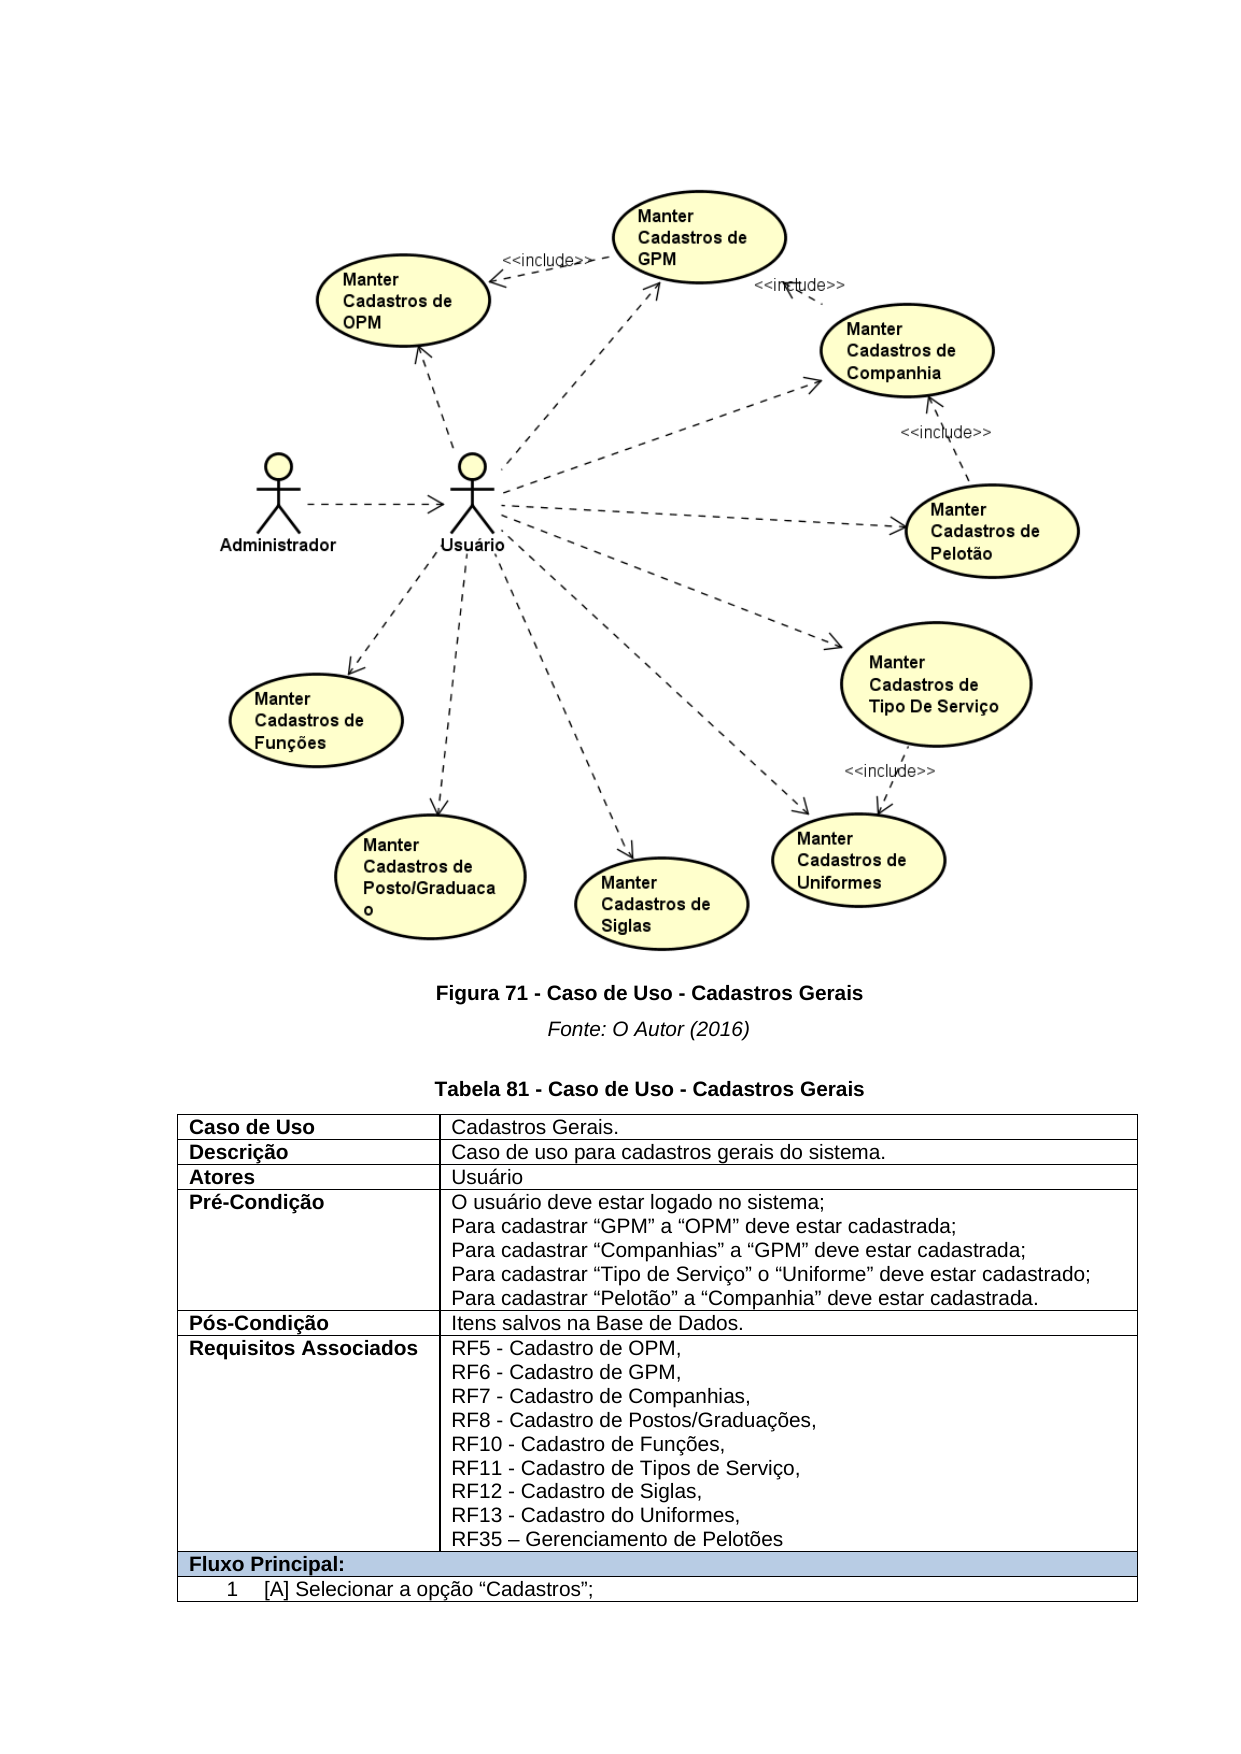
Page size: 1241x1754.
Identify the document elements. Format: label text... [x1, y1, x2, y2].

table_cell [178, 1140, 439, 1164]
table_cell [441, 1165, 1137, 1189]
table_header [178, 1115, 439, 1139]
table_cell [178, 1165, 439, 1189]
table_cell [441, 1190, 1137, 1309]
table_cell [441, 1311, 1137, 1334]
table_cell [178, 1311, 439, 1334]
text Tabela 81 - Caso de Uso - Cadastros Gerais [177, 1077, 1122, 1101]
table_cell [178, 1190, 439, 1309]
picture [206, 177, 1093, 964]
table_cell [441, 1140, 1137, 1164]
text Figura 71 - Caso de Uso - Cadastros Gerais [177, 980, 1122, 1004]
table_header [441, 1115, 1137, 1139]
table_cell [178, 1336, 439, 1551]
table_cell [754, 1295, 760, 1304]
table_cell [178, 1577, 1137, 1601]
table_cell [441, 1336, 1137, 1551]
text Fonte: O Autor (2016) [177, 1017, 1122, 1041]
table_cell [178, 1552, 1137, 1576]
